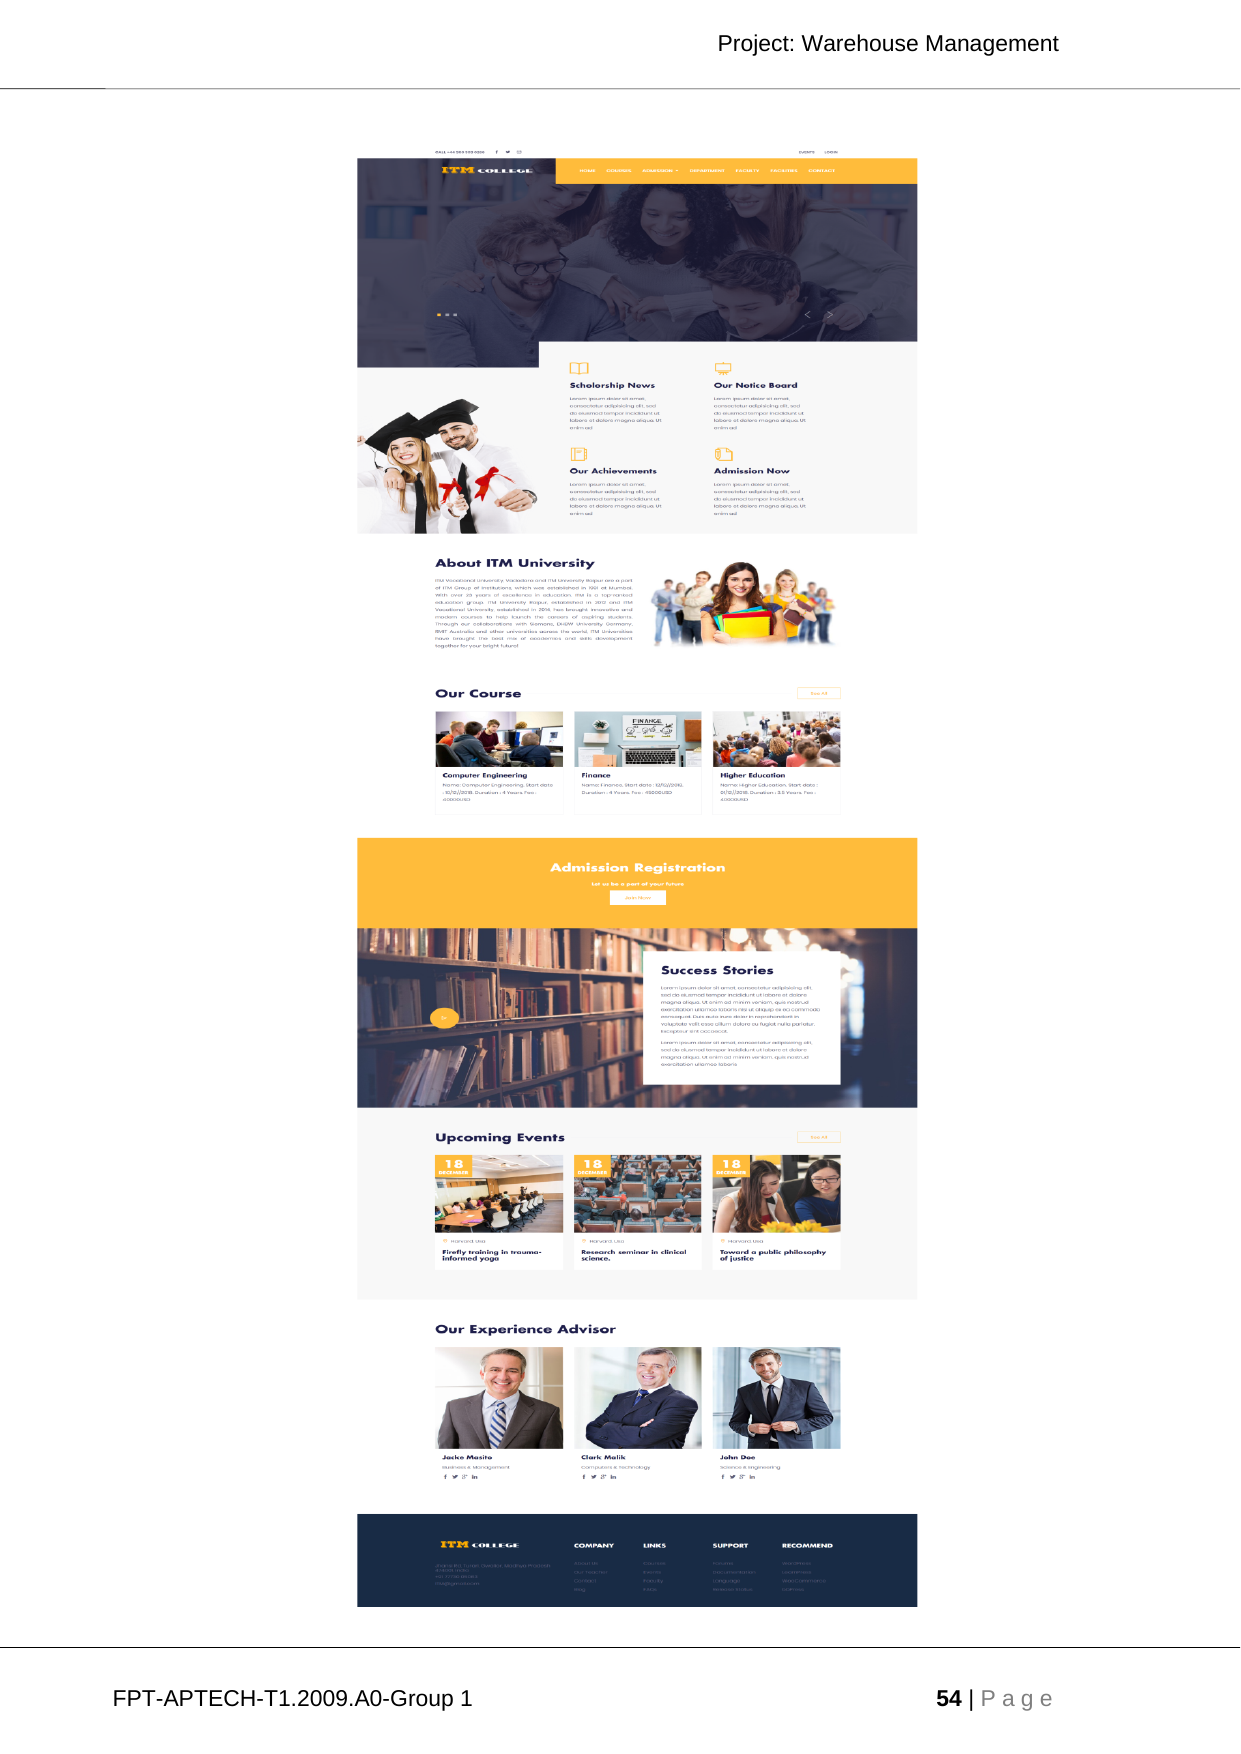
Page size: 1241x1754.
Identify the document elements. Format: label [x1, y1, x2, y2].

picture [357, 147, 918, 1607]
